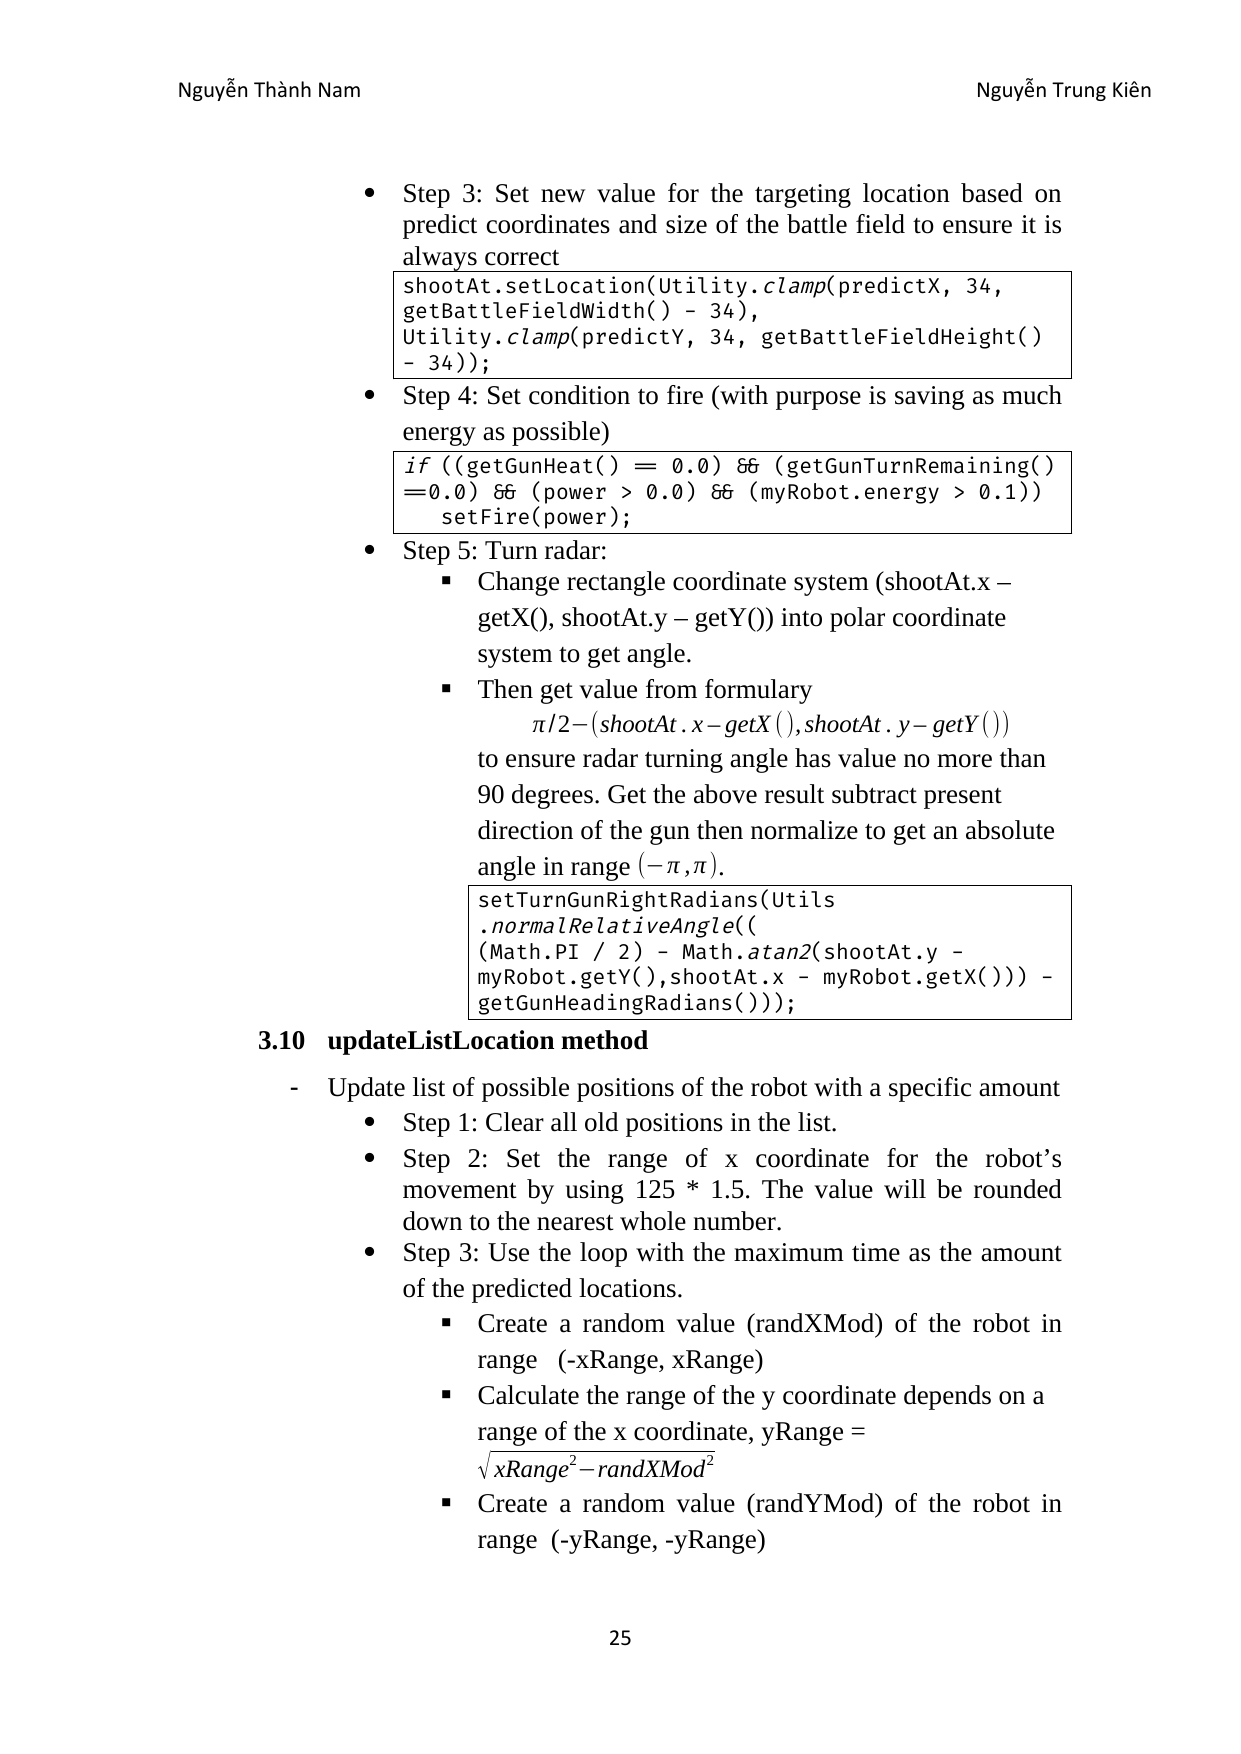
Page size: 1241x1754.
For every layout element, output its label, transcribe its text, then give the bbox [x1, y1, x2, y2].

list shootAt.setLocation(Utility.clamp(predictX, 34, getBattleFieldWidth() - 34), Utility.clamp(predictY, 34, getBattleFieldHeight() - 34)); [394, 272, 1071, 378]
list setTurnGunRightRadians(Utils.normalRelativeAngle(( (Math.PI / 2) - Math.atan2(shootAt.y - myRobot.getY(),shootAt.x - myRobot.getX())) - getGunHeadingRadians())); [469, 886, 1071, 1019]
list Step 3: Use the loop with the maximum time as the amount of the predicted locations. [365, 1236, 1063, 1303]
list if ((getGunHeat() == 0.0) && (getGunTurnRemaining() ==0.0) && (power > 0.0) && (myRobot.energy > 0.1)) setFire(power); [394, 452, 1071, 533]
list Step 2: Set the range of x coordinate for the robot’s movement by using 125 * 1.5. The value will be rounded down to the nearest whole number. [365, 1142, 1063, 1236]
list Update list of possible positions of the robot with a specific amount [290, 1071, 1063, 1102]
list Step 4: Set condition to fire (with purpose is saving as much energy as possible) [365, 379, 1063, 446]
subtitle updateListLocation method [258, 1024, 1063, 1055]
list Create a random value (randXMod) of the robot in range (-xRange, xRange) [440, 1307, 1063, 1374]
list Step 1: Clear all old positions in the list. [365, 1106, 1063, 1138]
list Step 3: Set new value for the targeting location based on predict coordinates and size of the battle field to ensure it is always correct [365, 177, 1063, 271]
list Calculate the range of the y coordinate depends on a range of the x coordinate, yRange = [440, 1379, 1063, 1483]
list Change rectangle coordinate system (shootAt.x – getX(), shootAt.y – getY()) into polar coordinate system to get angle. [440, 565, 1063, 668]
list to ensure radar turning angle has value no more than 90 degrees. Get the above result subtract present direction of the gun then normalize to get an absolute angle in range . [477, 742, 1063, 881]
list Then get value from formulary [440, 673, 1063, 704]
list Step 5: Turn radar: [365, 534, 1063, 565]
list Create a random value (randYMod) of the robot in range (-yRange, -yRange) [440, 1487, 1063, 1554]
